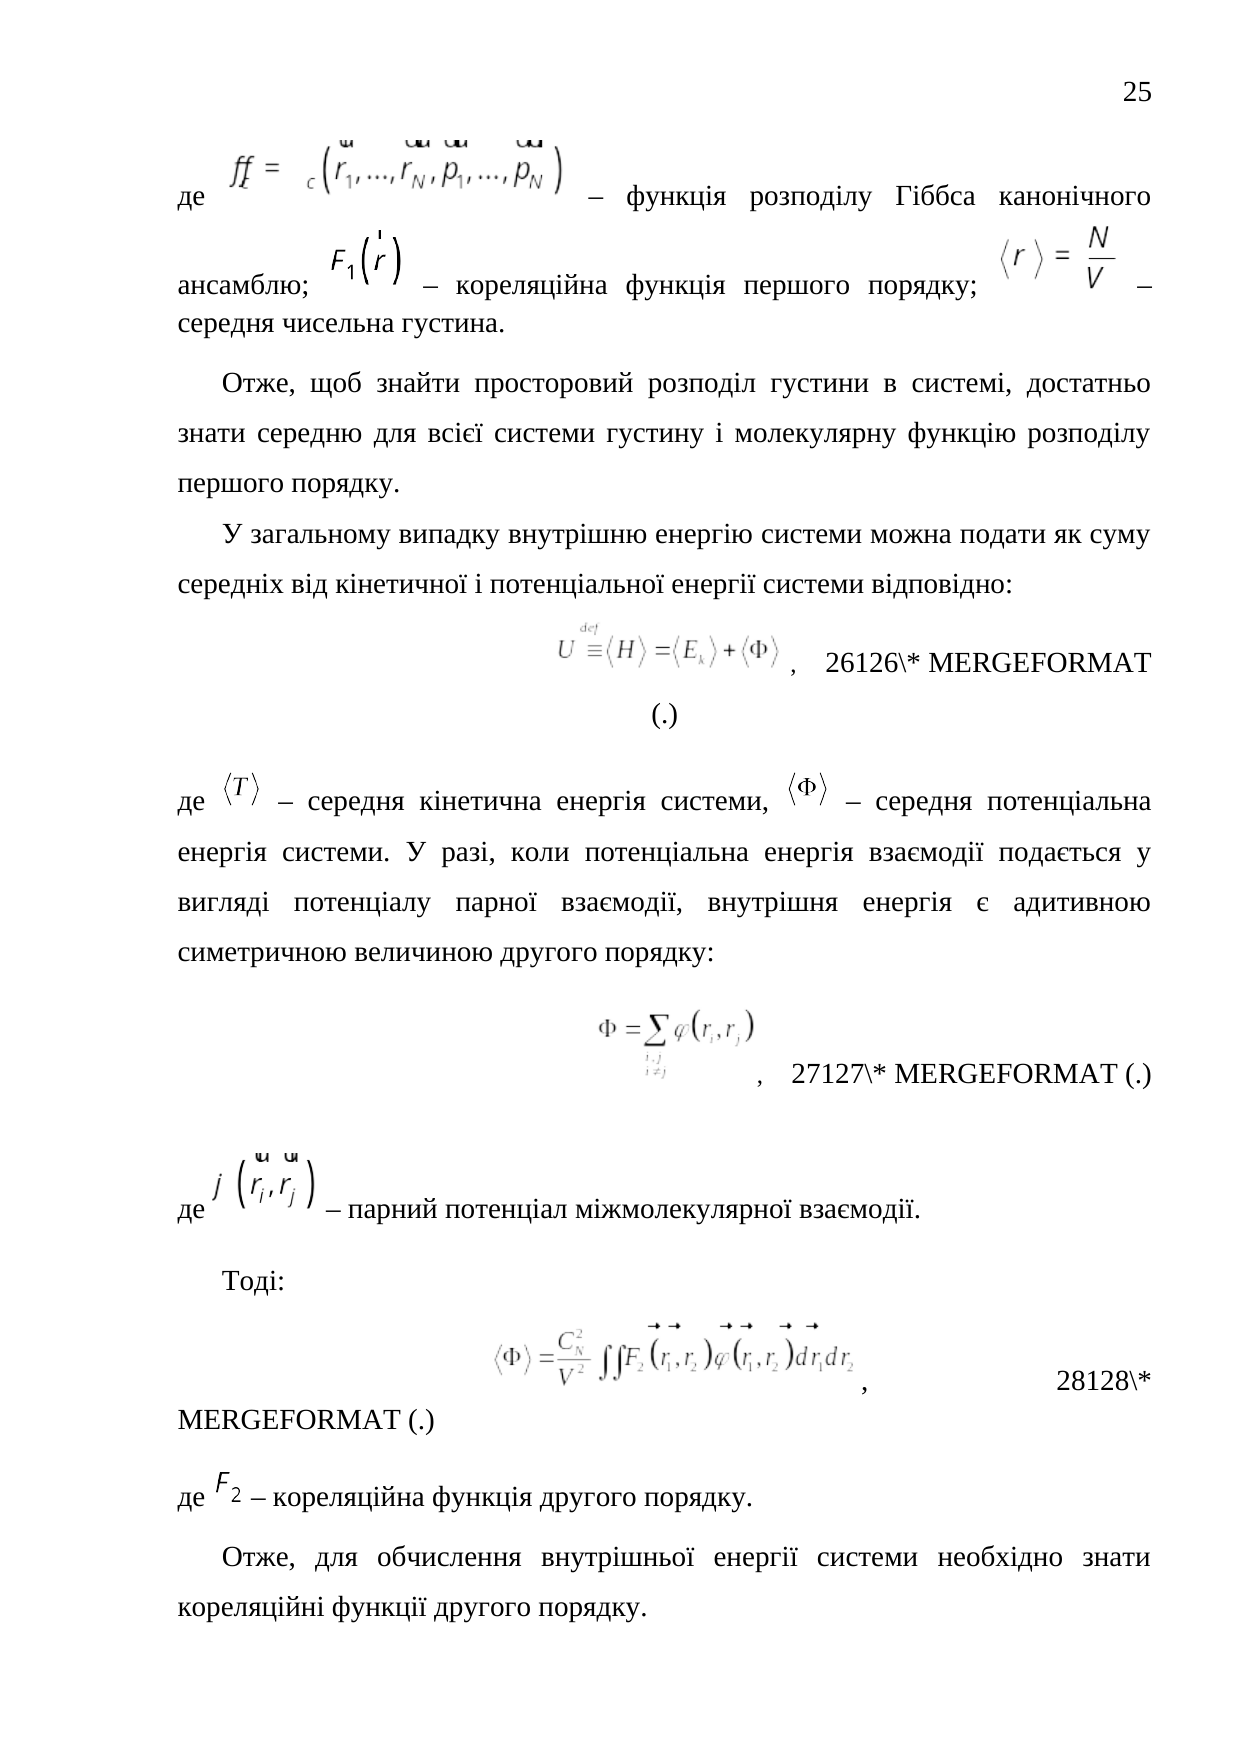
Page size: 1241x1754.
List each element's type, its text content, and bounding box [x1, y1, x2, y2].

text , [177, 1322, 1152, 1436]
text де – кореляційна функція другого порядку. [177, 1461, 1152, 1513]
text Отже, щоб знайти просторовий розподіл густини в системі, достатньо знати середню для всієї системи густину і молекулярну функцію розподілу першого порядку. [177, 365, 1152, 499]
text де – функція розподілу Гіббса канонічного ансамблю; – кореляційна функція першого порядку; – середня чисельна густина. [177, 141, 1152, 339]
text , [177, 1005, 1152, 1090]
text У загальному випадку внутрішню енергію системи можна подати як суму середніх від кінетичної і потенціальної енергії системи відповідно: [177, 516, 1152, 600]
text де – парний потенціал міжмолекулярної взаємодії. [177, 1153, 1152, 1225]
text , [177, 616, 1152, 729]
text де – середня кінетична енергія системи, – середня потенціальна енергія системи. У разі, коли потенціальна енергія взаємодії подається у вигляді потенціалу парної взаємодії, внутрішня енергія є адитивною симетричною величиною другого порядку: [177, 767, 1152, 968]
text Отже, для обчислення внутрішньої енергії системи необхідно знати кореляційні функції другого порядку. [177, 1539, 1152, 1623]
text Тоді: [177, 1263, 1152, 1296]
